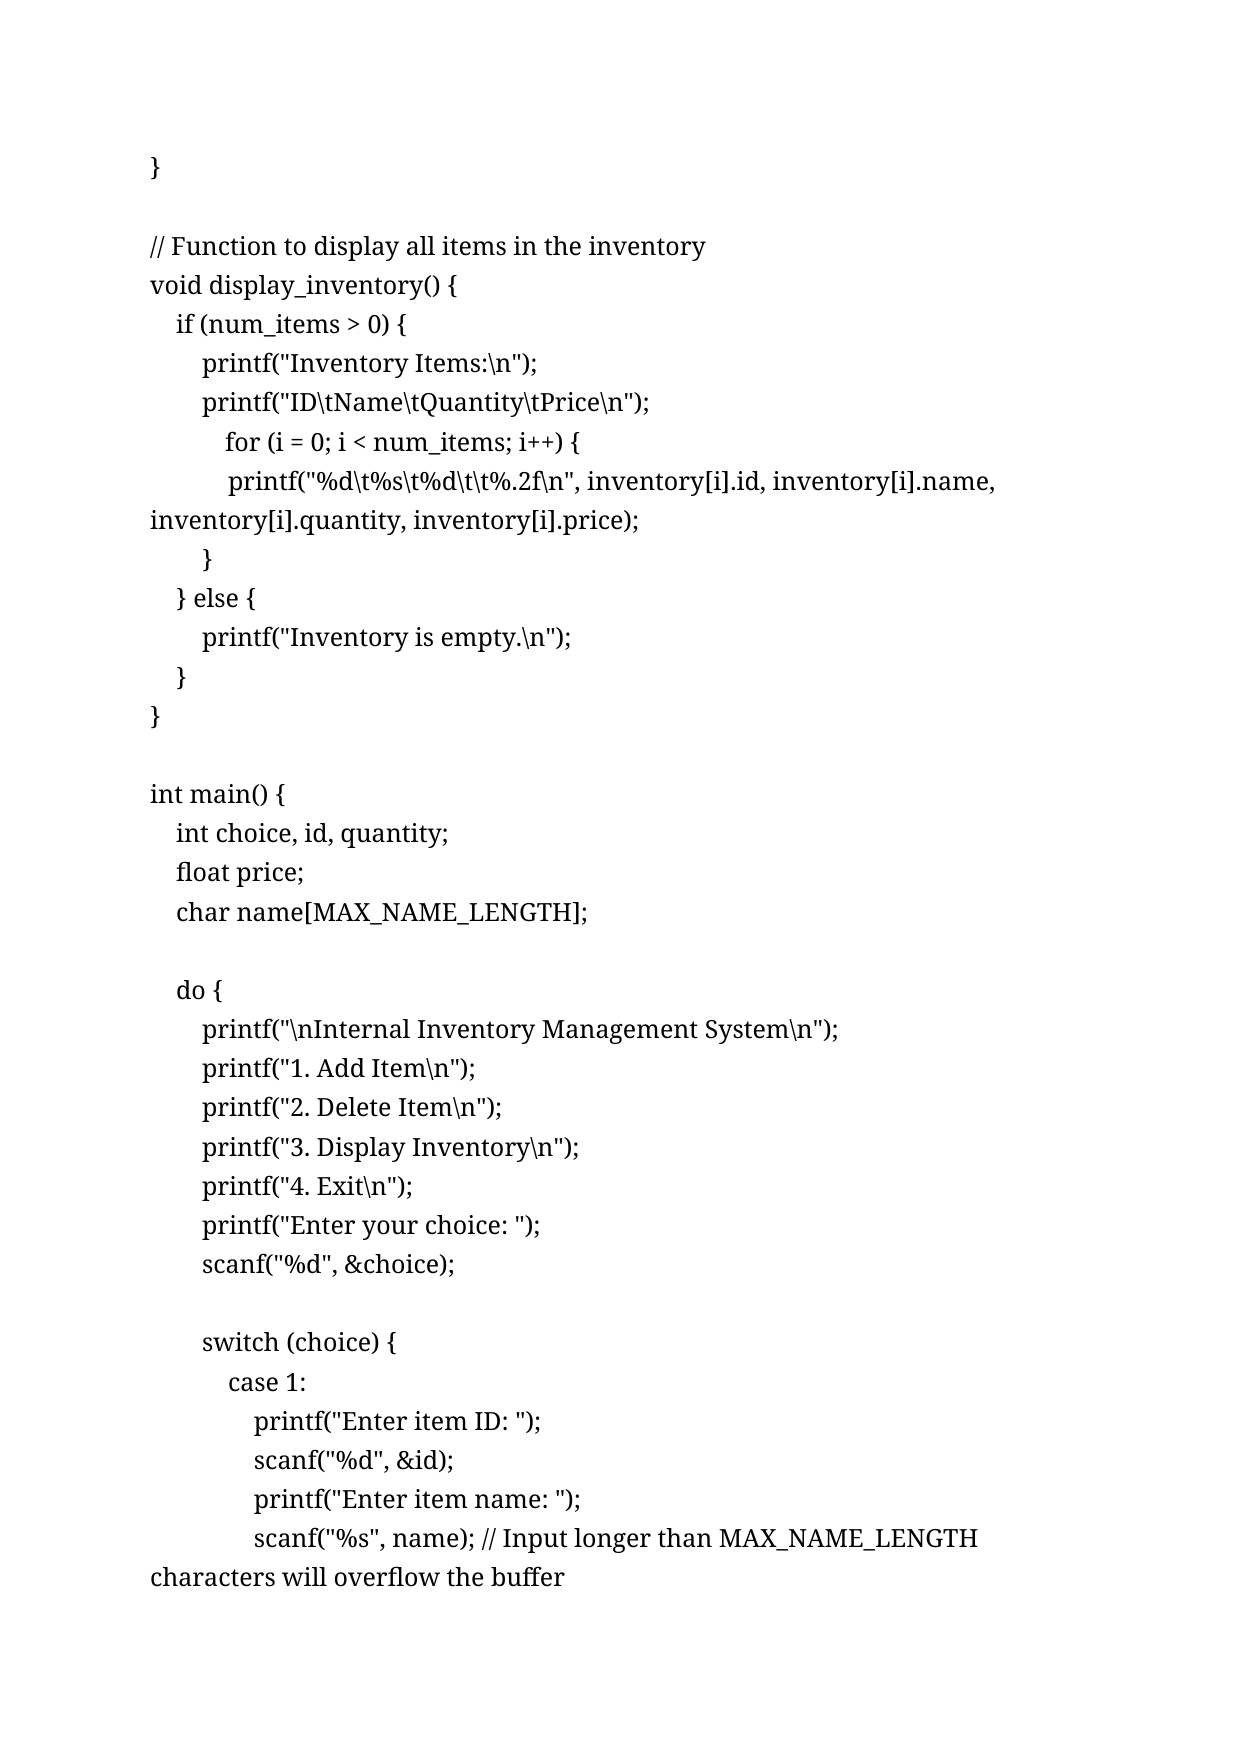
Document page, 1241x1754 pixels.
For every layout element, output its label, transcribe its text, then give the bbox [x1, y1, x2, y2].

text printf("Enter your choice: "); [150, 1207, 1090, 1242]
text printf("Enter item ID: "); [150, 1403, 1090, 1437]
text case 1: [150, 1364, 1090, 1398]
text char name[MAX_NAME_LENGTH]; [150, 894, 1090, 928]
text if (num_items > 0) { [150, 307, 1090, 341]
text void display_inventory() { [150, 267, 1090, 302]
text float price; [150, 855, 1090, 889]
text } [150, 542, 1090, 576]
text int choice, id, quantity; [150, 816, 1090, 850]
text scanf("%d", &choice); [150, 1247, 1090, 1281]
text printf("1. Add Item\n"); [150, 1051, 1090, 1085]
text } [150, 150, 1090, 184]
text scanf("%d", &id); [150, 1442, 1090, 1477]
text printf("3. Display Inventory\n"); [150, 1129, 1090, 1163]
text } [150, 698, 1090, 732]
text printf("%d\t%s\t%d\t\t%.2f\n", inventory[i].id, inventory[i].name, inventory[i].quantity, inventory[i].price); [150, 463, 1090, 537]
text printf("4. Exit\n"); [150, 1168, 1090, 1202]
text for (i = 0; i < num_items; i++) { [150, 424, 1090, 458]
text // Function to display all items in the inventory [150, 228, 1090, 262]
text printf("Inventory Items:\n"); [150, 346, 1090, 380]
text do { [150, 972, 1090, 1007]
text printf("2. Delete Item\n"); [150, 1090, 1090, 1124]
text printf("\nInternal Inventory Management System\n"); [150, 1012, 1090, 1046]
text switch (choice) { [150, 1325, 1090, 1359]
text printf("Enter item name: "); [150, 1482, 1090, 1516]
text scanf("%s", name); // Input longer than MAX_NAME_LENGTH characters will overflow the buffer [150, 1521, 1090, 1594]
text int main() { [150, 777, 1090, 811]
text printf("ID\tName\tQuantity\tPrice\n"); [150, 385, 1090, 419]
text } else { [150, 581, 1090, 615]
text } [150, 659, 1090, 693]
text printf("Inventory is empty.\n"); [150, 620, 1090, 654]
